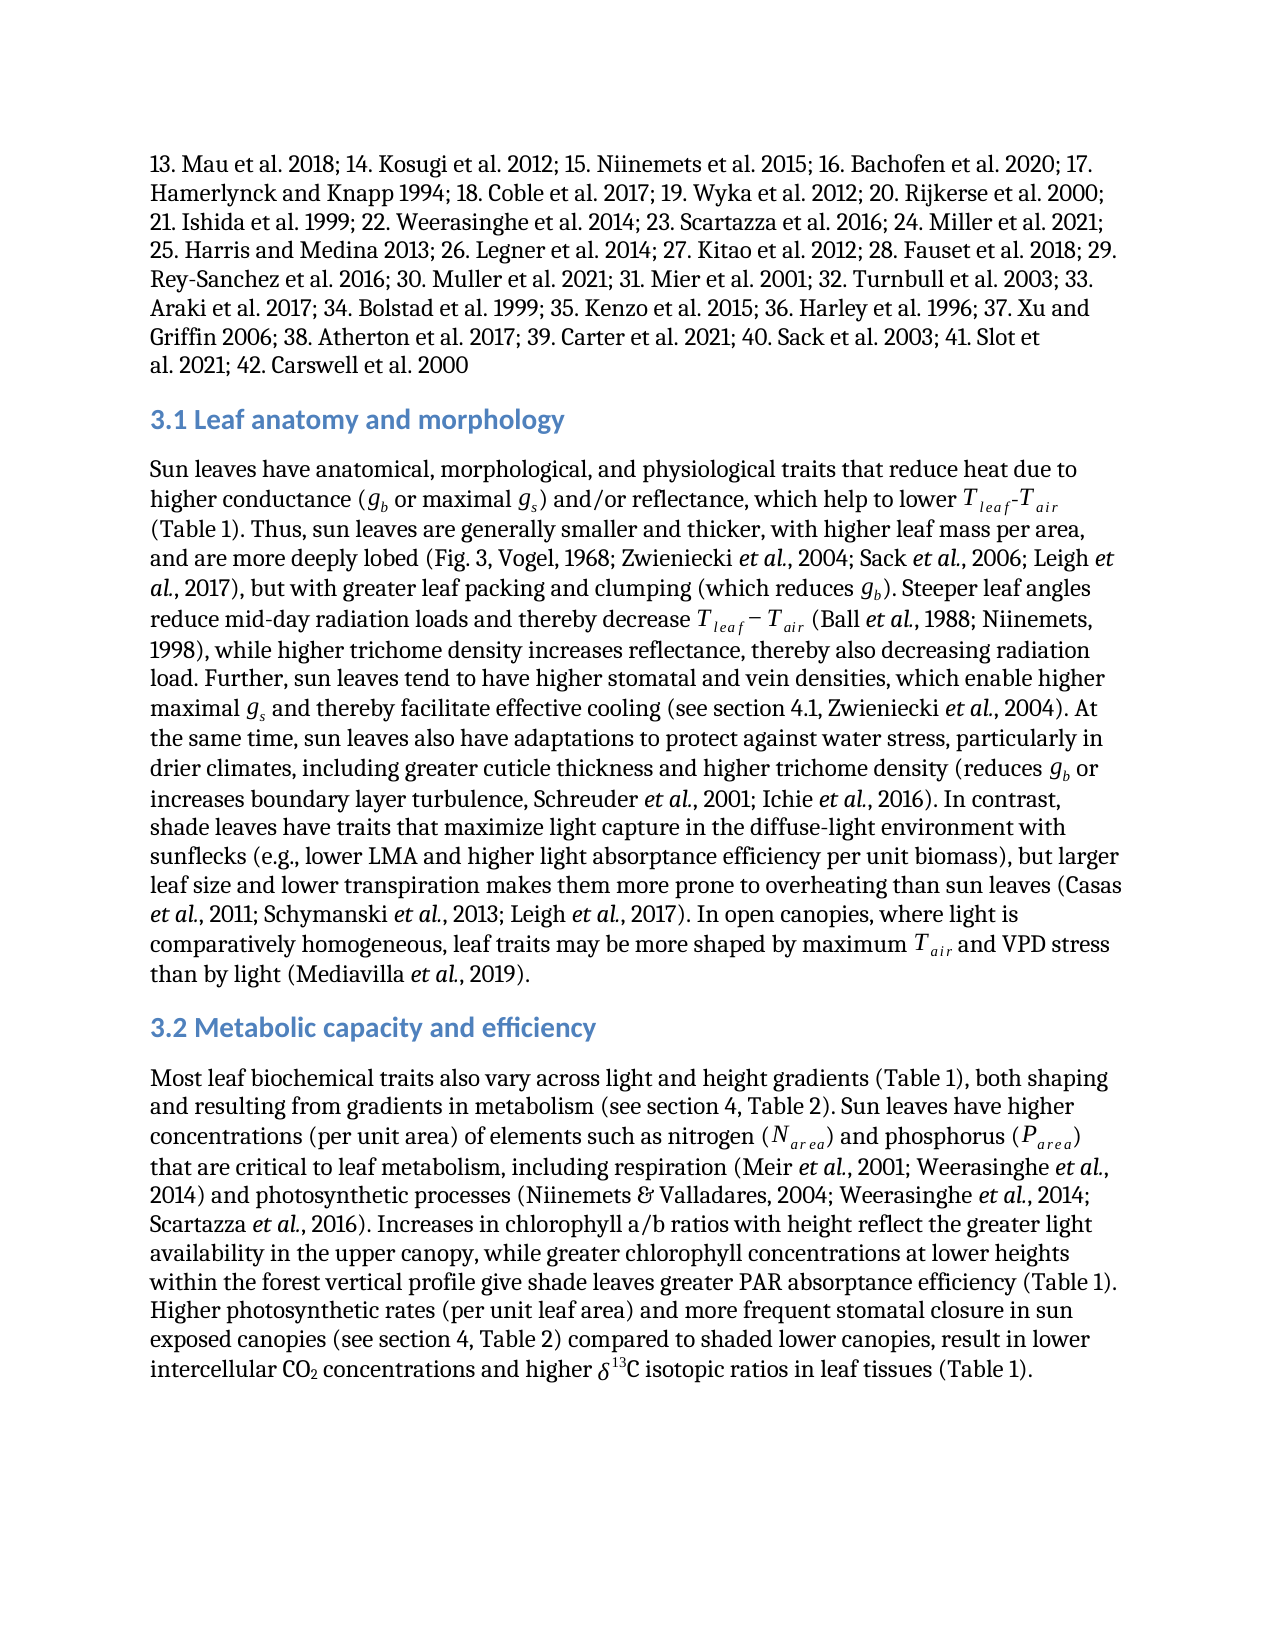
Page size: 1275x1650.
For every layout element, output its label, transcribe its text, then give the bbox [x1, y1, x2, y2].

subtitle 3.2 Metabolic capacity and efficiency [150, 1009, 1125, 1045]
subtitle 3.1 Leaf anatomy and morphology [150, 401, 1125, 436]
text Sun leaves have anatomical, morphological, and physiological traits that reduce heat due to higher conductance ( or maximal ) and/or reflectance, which help to lower - (Table 1). Thus, sun leaves are generally smaller and thicker, with higher leaf mass per area, and are more deeply lobed (Fig. 3, Vogel, 1968; Zwieniecki et al., 2004; Sack et al., 2006; Leigh et al., 2017), but with greater leaf packing and clumping (which reduces ). Steeper leaf angles reduce mid-day radiation loads and thereby decrease (Ball et al., 1988; Niinemets, 1998), while higher trichome density increases reflectance, thereby also decreasing radiation load. Further, sun leaves tend to have higher stomatal and vein densities, which enable higher maximal and thereby facilitate effective cooling (see section 4.1, Zwieniecki et al., 2004). At the same time, sun leaves also have adaptations to protect against water stress, particularly in drier climates, including greater cuticle thickness and higher trichome density (reduces or increases boundary layer turbulence, Schreuder et al., 2001; Ichie et al., 2016). In contrast, shade leaves have traits that maximize light capture in the diffuse-light environment with sunflecks (e.g., lower LMA and higher light absorptance efficiency per unit biomass), but larger leaf size and lower transpiration makes them more prone to overheating than sun leaves (Casas et al., 2011; Schymanski et al., 2013; Leigh et al., 2017). In open canopies, where light is comparatively homogeneous, leaf traits may be more shaped by maximum and VPD stress than by light (Mediavilla et al., 2019). [150, 455, 1125, 988]
text Most leaf biochemical traits also vary across light and height gradients (Table 1), both shaping and resulting from gradients in metabolism (see section 4, Table 2). Sun leaves have higher concentrations (per unit area) of elements such as nitrogen () and phosphorus () that are critical to leaf metabolism, including respiration (Meir et al., 2001; Weerasinghe et al., 2014) and photosynthetic processes (Niinemets & Valladares, 2004; Weerasinghe et al., 2014; Scartazza et al., 2016). Increases in chlorophyll a/b ratios with height reflect the greater light availability in the upper canopy, while greater chlorophyll concentrations at lower heights within the forest vertical profile give shade leaves greater PAR absorptance efficiency (Table 1). Higher photosynthetic rates (per unit leaf area) and more frequent stomatal closure in sun exposed canopies (see section 4, Table 2) compared to shaded lower canopies, result in lower intercellular CO2 concentrations and higher C isotopic ratios in leaf tissues (Table 1). [150, 1063, 1125, 1385]
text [150, 150, 1125, 380]
